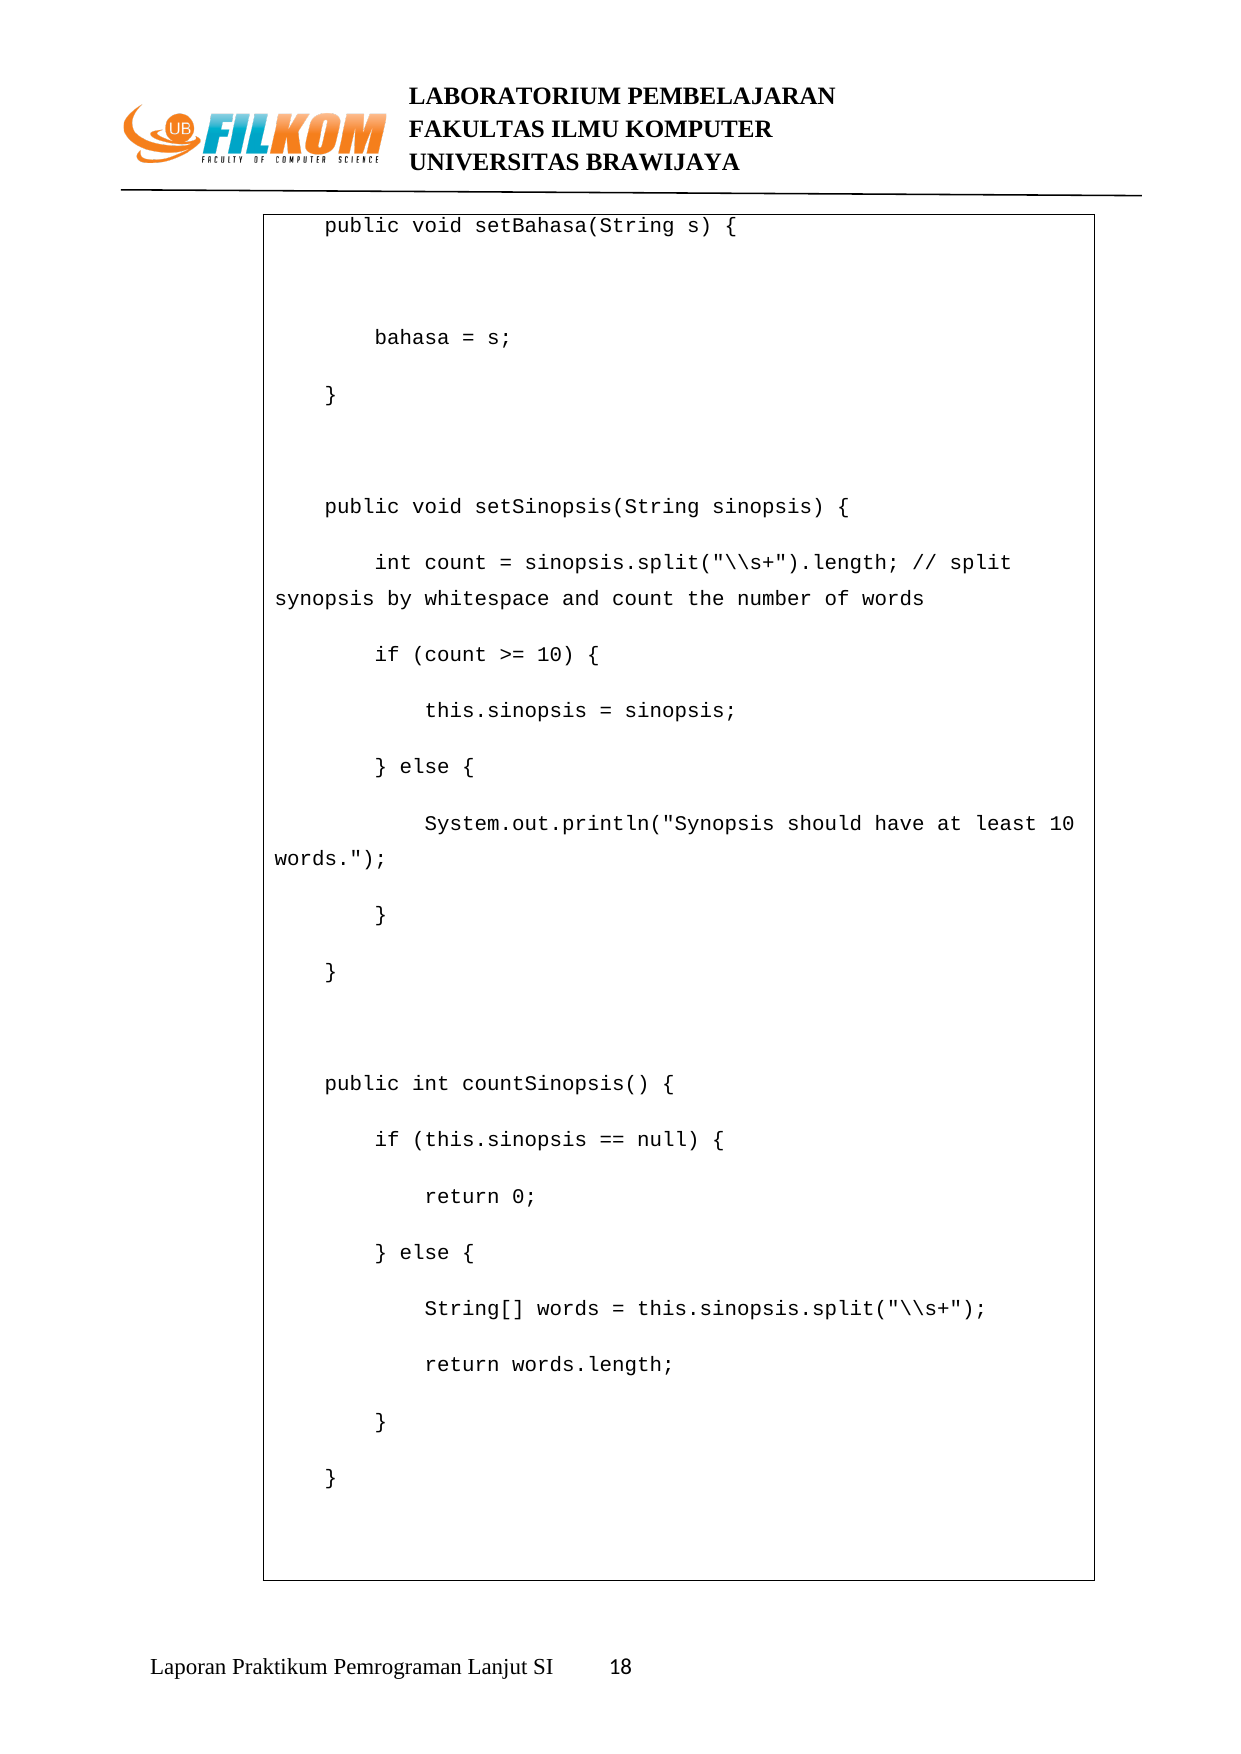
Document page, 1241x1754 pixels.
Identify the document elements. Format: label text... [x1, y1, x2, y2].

picture [123, 104, 387, 163]
